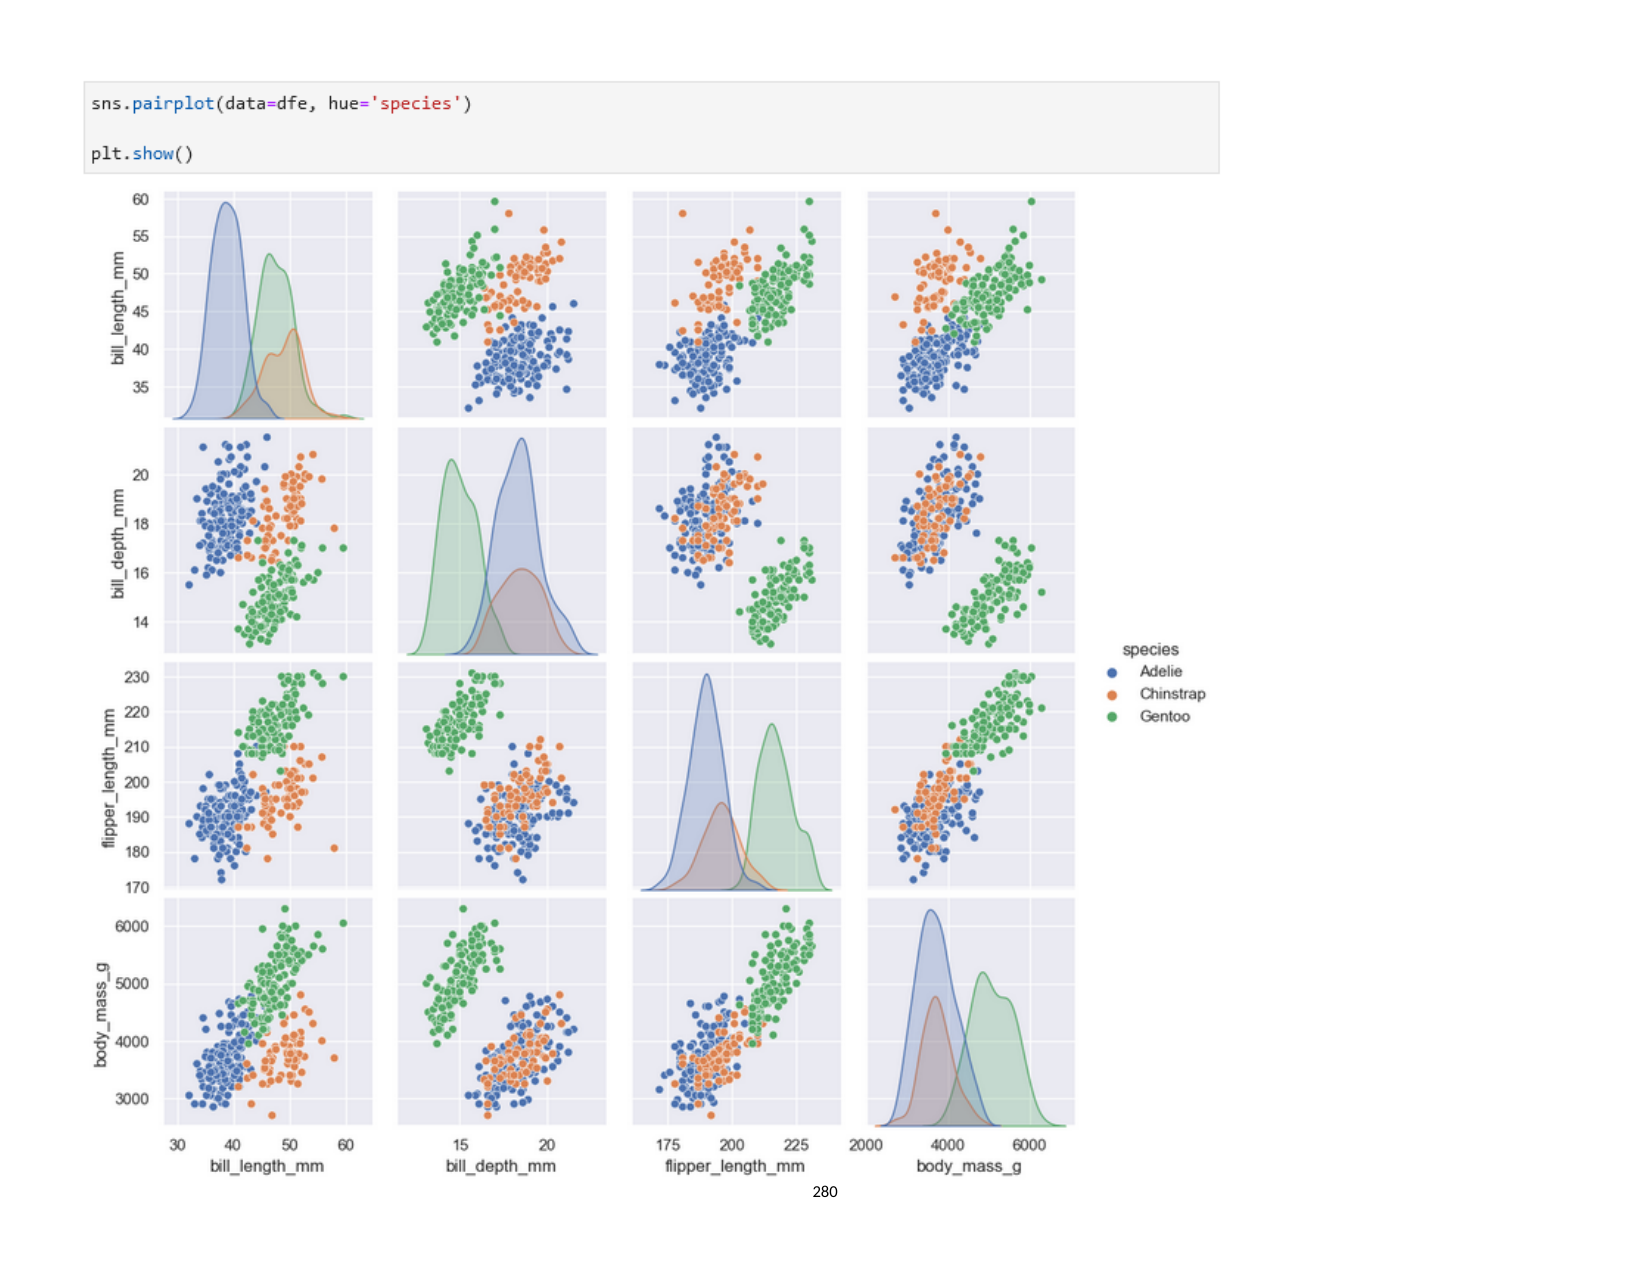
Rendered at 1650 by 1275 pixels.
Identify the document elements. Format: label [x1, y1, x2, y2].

picture [75, 75, 1223, 1181]
